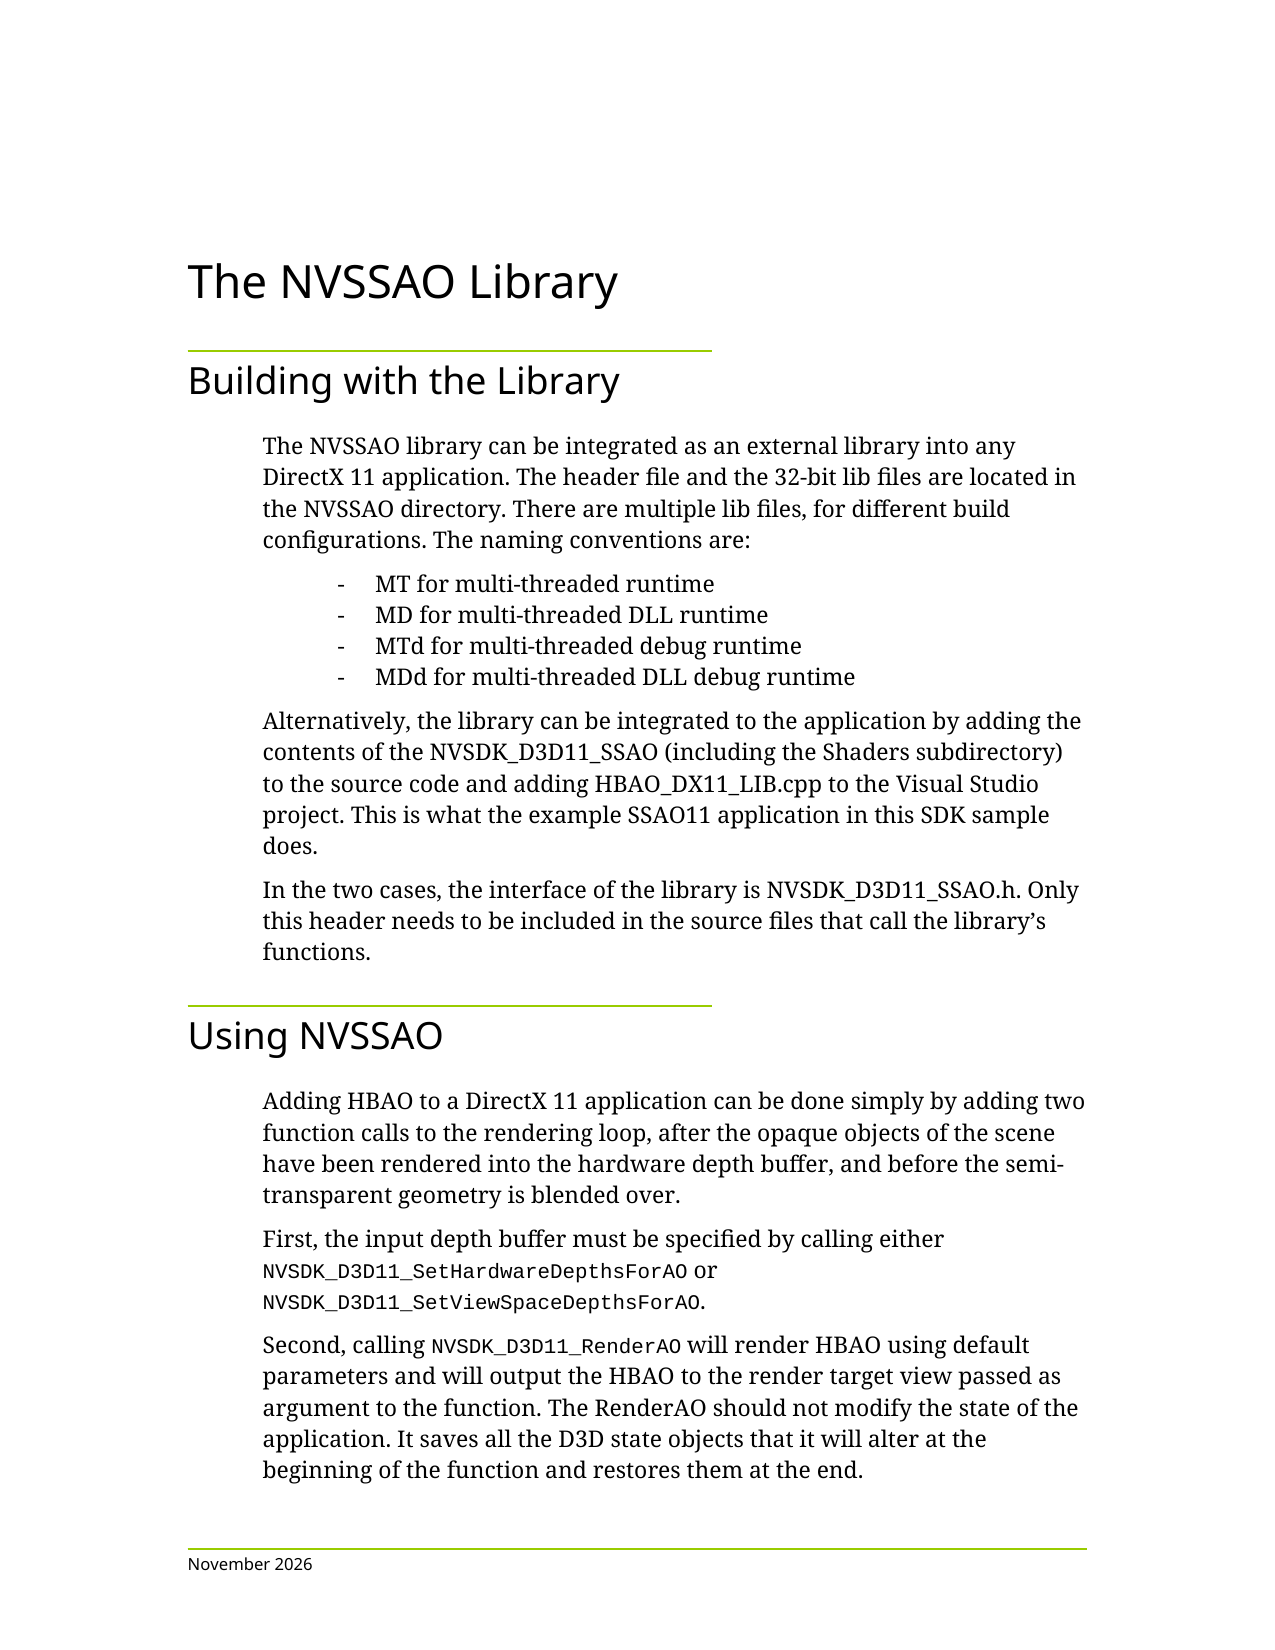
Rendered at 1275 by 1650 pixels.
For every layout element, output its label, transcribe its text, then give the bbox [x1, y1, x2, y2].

text In the two cases, the interface of the library is NVSDK_D3D11_SSAO.h. Only this header needs to be included in the source files that call the library’s functions. [262, 874, 1087, 968]
list MDd for multi-threaded DLL debug runtime [337, 661, 1087, 693]
subtitle Building with the Library [187, 351, 712, 405]
text The NVSSAO library can be integrated as an external library into any DirectX 11 application. The header file and the 32-bit lib files are located in the NVSSAO directory. There are multiple lib files, for different build configurations. The naming conventions are: [262, 430, 1087, 555]
list MTd for multi-threaded debug runtime [337, 630, 1087, 661]
text Alternatively, the library can be integrated to the application by adding the contents of the NVSDK_D3D11_SSAO (including the Shaders subdirectory) to the source code and adding HBAO_DX11_LIB.cpp to the Visual Studio project. This is what the example SSAO11 application in this SDK sample does. [262, 705, 1087, 861]
text Second, calling NVSDK_D3D11_RenderAO will render HBAO using default parameters and will output the HBAO to the render target view passed as argument to the function. The RenderAO should not modify the state of the application. It saves all the D3D state objects that it will alter at the beginning of the function and restores them at the end. [262, 1329, 1087, 1485]
subtitle Using NVSSAO [187, 1006, 712, 1060]
list MT for multi-threaded runtime [337, 568, 1087, 599]
subtitle The NVSSAO Library [187, 250, 1087, 312]
text First, the input depth buffer must be specified by calling either NVSDK_D3D11_SetHardwareDepthsForAO or NVSDK_D3D11_SetViewSpaceDepthsForAO. [262, 1223, 1087, 1317]
list MD for multi-threaded DLL runtime [337, 599, 1087, 630]
text Adding HBAO to a DirectX 11 application can be done simply by adding two function calls to the rendering loop, after the opaque objects of the scene have been rendered into the hardware depth buffer, and before the semi-transparent geometry is blended over. [262, 1085, 1087, 1210]
